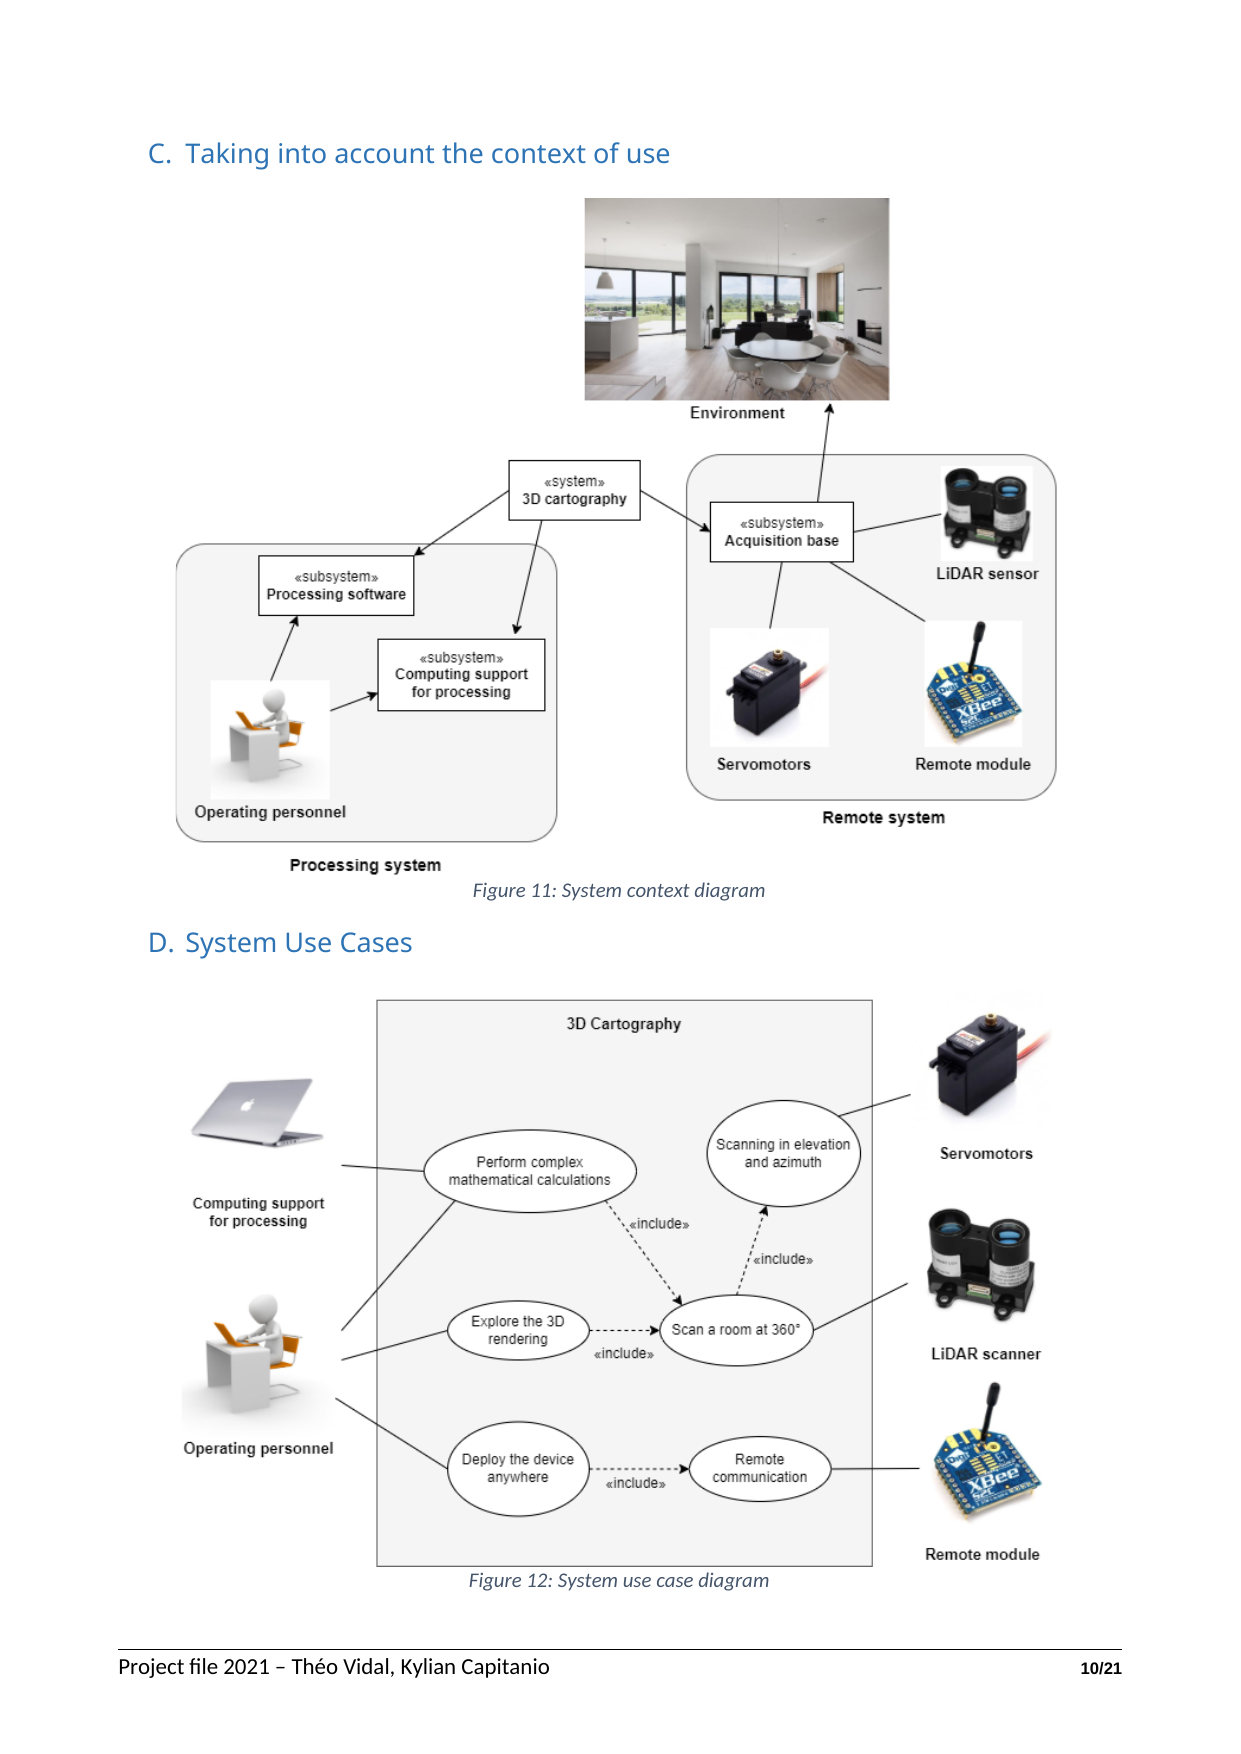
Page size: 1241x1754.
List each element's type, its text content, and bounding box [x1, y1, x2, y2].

subtitle System Use Cases [148, 923, 1122, 960]
subtitle Taking into account the context of use [148, 134, 1122, 171]
picture [175, 198, 1065, 877]
picture [176, 988, 1064, 1567]
